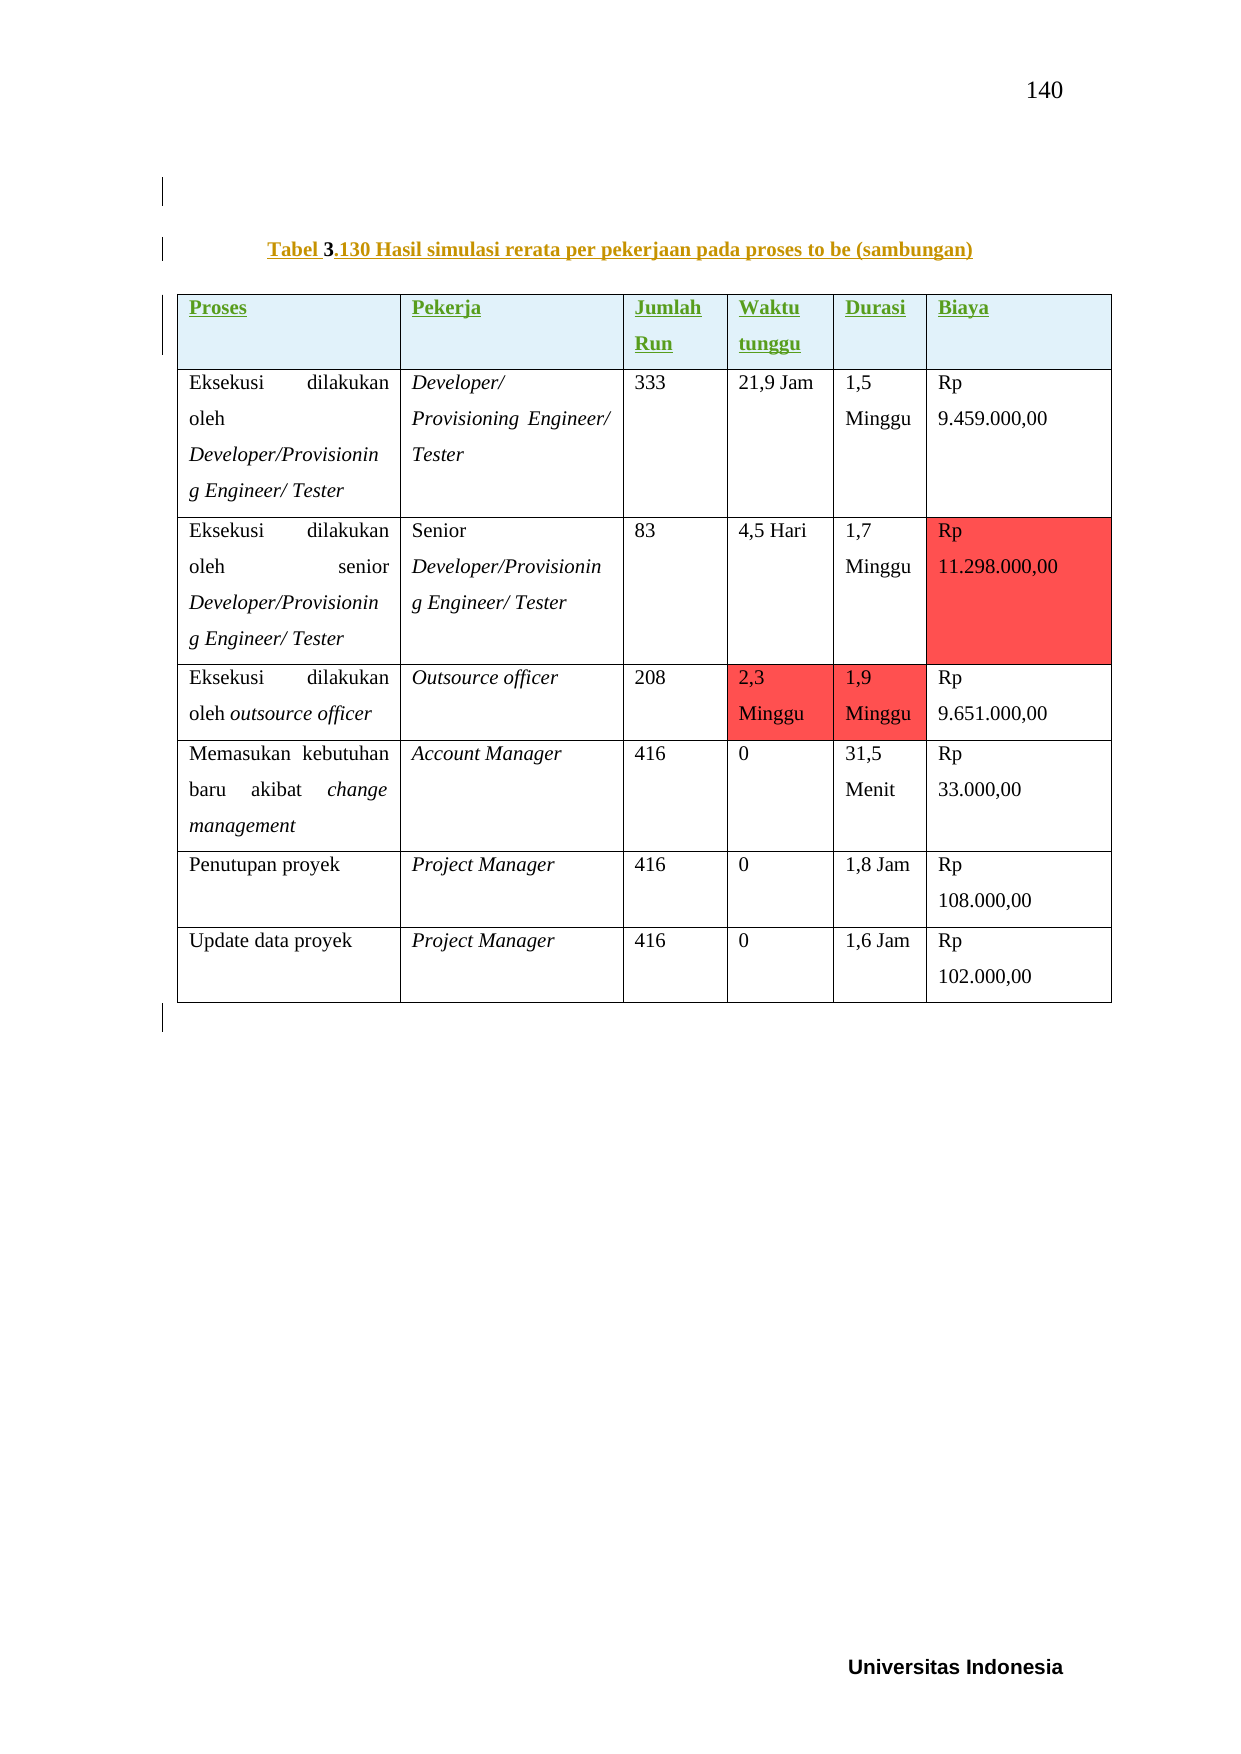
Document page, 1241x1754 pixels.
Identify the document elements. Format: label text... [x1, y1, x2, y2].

table_cell Rp 9.651.000,00 [927, 665, 1111, 740]
table_cell 416 [624, 852, 727, 927]
table_cell 1,5 Minggu [834, 370, 926, 517]
table_cell Account Manager [401, 741, 623, 851]
table_cell 1,6 Jam [834, 928, 926, 1002]
table_cell Project Manager [401, 928, 623, 1002]
table_cell Rp 102.000,00 [927, 928, 1111, 1002]
table_cell Project Manager [401, 852, 623, 927]
table_cell 416 [624, 741, 727, 851]
table_cell 1,9 Minggu [834, 665, 926, 740]
table_cell 83 [624, 518, 727, 664]
table_cell 416 [624, 928, 727, 1002]
table_cell Rp 9.459.000,00 [927, 370, 1111, 517]
table_cell 1,8 Jam [834, 852, 926, 927]
table_cell Developer/Provisioning Engineer/ Tester [401, 370, 623, 517]
text 3 [177, 237, 1063, 261]
table_cell Memasukan kebutuhan baru akibat change management [178, 741, 400, 851]
table_cell Outsource officer [401, 665, 623, 740]
table_cell Penutupan proyek [178, 852, 400, 927]
table_cell Rp 108.000,00 [927, 852, 1111, 927]
table_cell 208 [624, 665, 727, 740]
table_cell 31,5 Menit [834, 741, 926, 851]
table_cell 0 [728, 928, 833, 1002]
table_cell Rp 11.298.000,00 [927, 518, 1111, 664]
table_cell 2,3 Minggu [728, 665, 833, 740]
table_cell 4,5 Hari [728, 518, 833, 664]
table_cell Update data proyek [178, 928, 400, 1002]
table_cell 333 [624, 370, 727, 517]
table_cell 1,7 Minggu [834, 518, 926, 664]
table_cell Senior Developer/Provisioning Engineer/ Tester [401, 518, 623, 664]
table_cell Rp 33.000,00 [927, 741, 1111, 851]
table_cell 0 [728, 852, 833, 927]
table_cell Eksekusi dilakukan oleh outsource officer [178, 665, 400, 740]
table_cell Eksekusi dilakukan oleh Developer/Provisioning Engineer/ Tester [178, 370, 400, 517]
table_cell 21,9 Jam [728, 370, 833, 517]
table_cell Eksekusi dilakukan oleh senior Developer/Provisioning Engineer/ Tester [178, 518, 400, 664]
table_cell 0 [728, 741, 833, 851]
